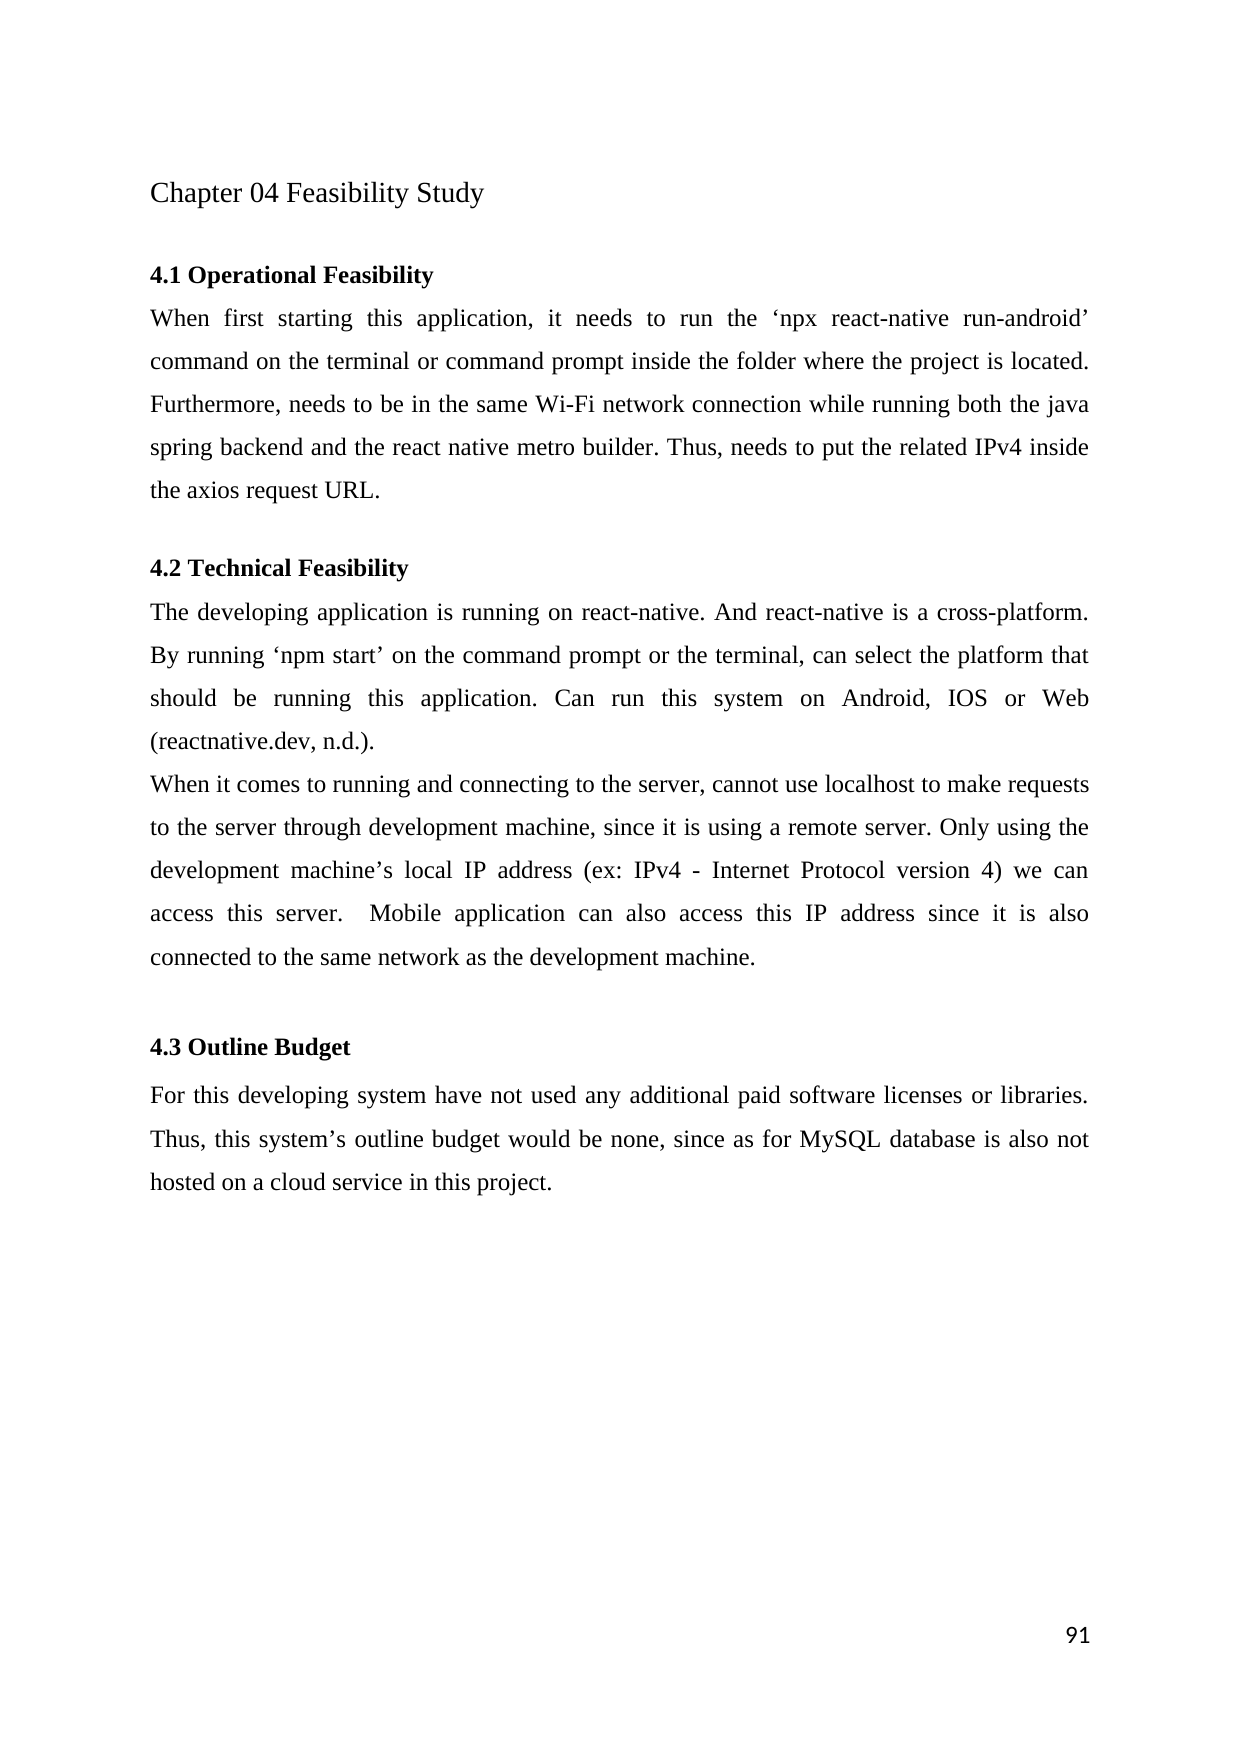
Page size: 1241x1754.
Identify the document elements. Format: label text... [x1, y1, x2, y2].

subtitle Chapter 04 Feasibility Study [150, 175, 1090, 208]
subtitle 4.1 Operational Feasibility [150, 260, 1090, 289]
text For this developing system have not used any additional paid software licenses or libraries. Thus, this system’s outline budget would be none, since as for MySQL database is also not hosted on a cloud service in this project. [150, 1081, 1090, 1196]
subtitle 4.2 Technical Feasibility [150, 553, 1090, 582]
text The developing application is running on react-native. And react-native is a cross-platform. By running ‘npm start’ on the command prompt or the terminal, can select the platform that should be running this application. Can run this system on Android, IOS or Web (reactnative.dev, n.d.). [150, 597, 1090, 755]
text When it comes to running and connecting to the server, cannot use localhost to make requests to the server through development machine, since it is using a remote server. Only using the development machine’s local IP address (ex: IPv4 - Internet Protocol version 4) we can access this server. Mobile application can also access this IP address since it is also connected to the same network as the development machine. [150, 769, 1090, 970]
subtitle 4.3 Outline Budget [150, 1032, 1090, 1061]
text When first starting this application, it needs to run the ‘npx react-native run-android’ command on the terminal or command prompt inside the folder where the project is located. Furthermore, needs to be in the same Wi-Fi network connection while running both the java spring backend and the react native metro builder. Thus, needs to put the related IPv4 inside the axios request URL. [150, 303, 1090, 504]
